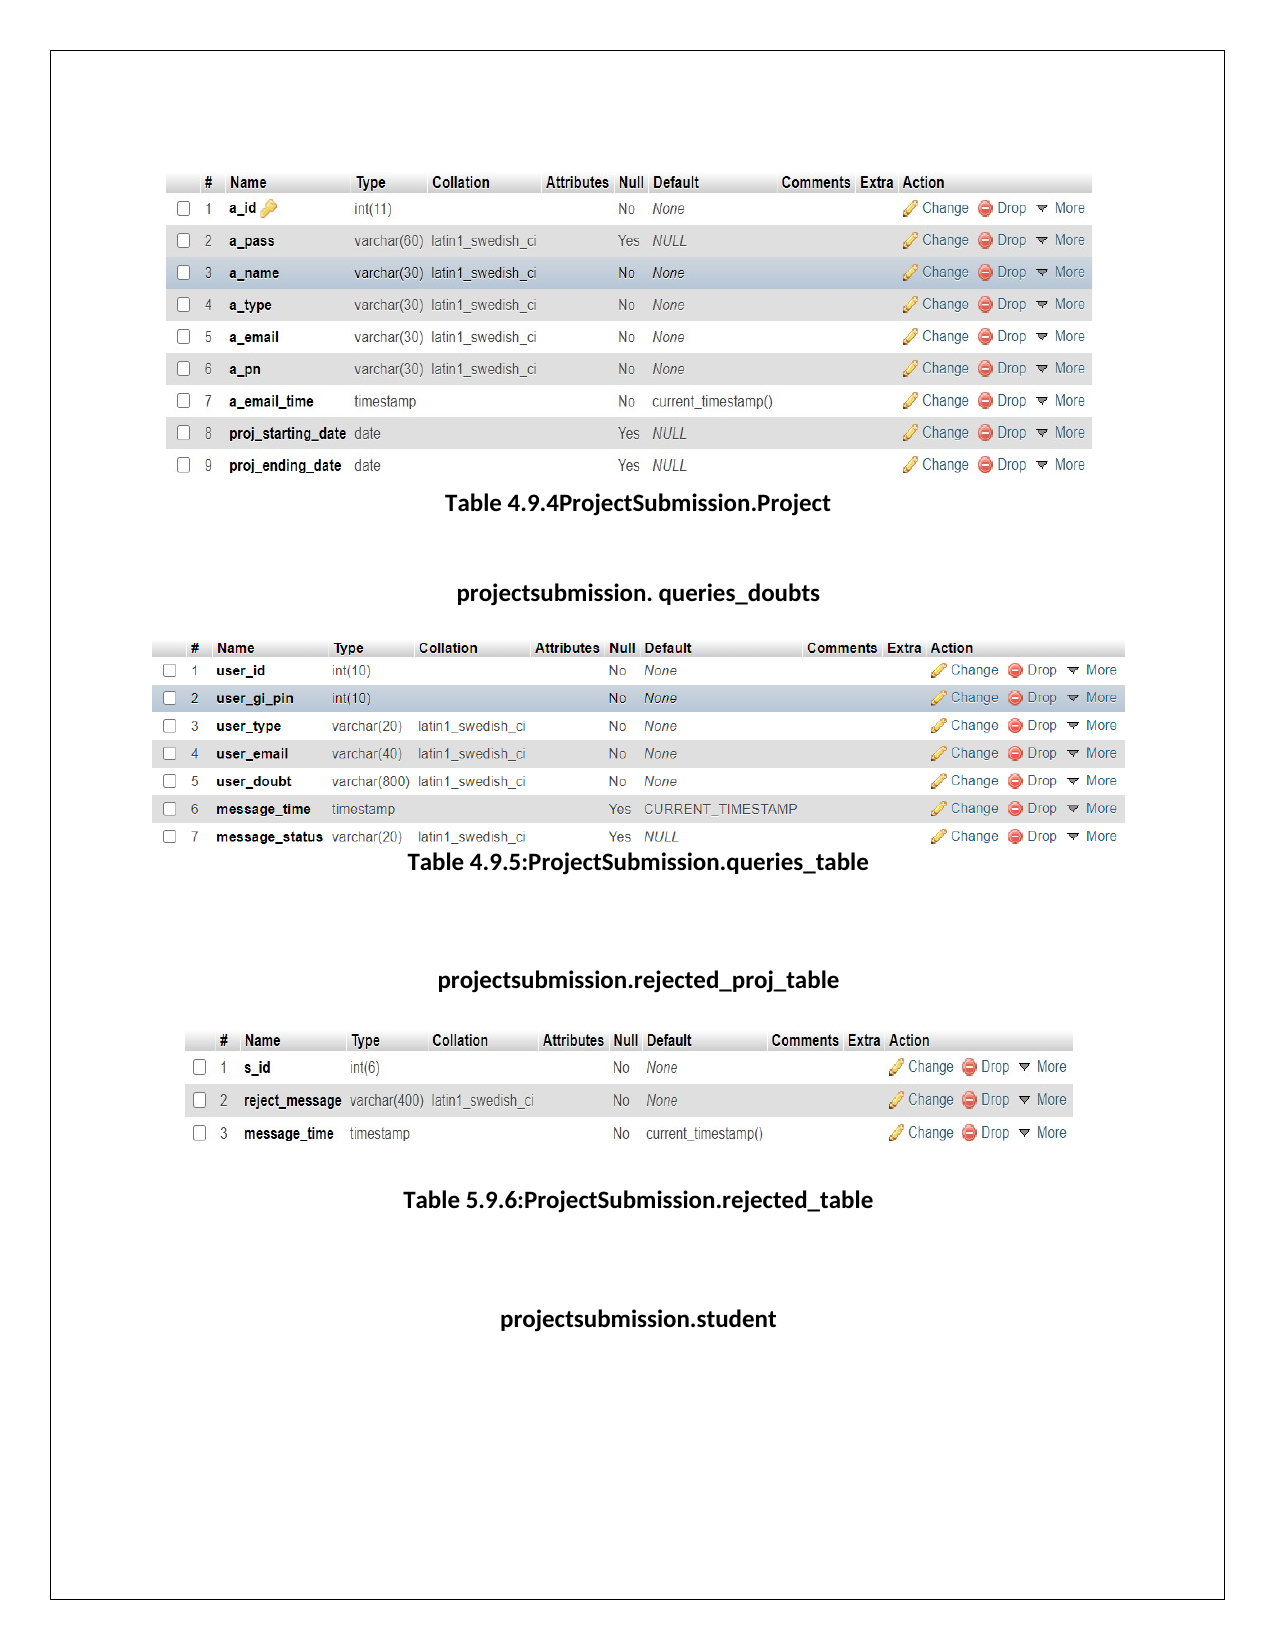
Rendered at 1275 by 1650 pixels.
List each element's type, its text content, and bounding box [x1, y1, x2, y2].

text Table 4.9.4ProjectSubmission.Project [361, 473, 915, 517]
text Table 5.9.6:ProjectSubmission.rejected_table [361, 1184, 916, 1215]
text projectsubmission.rejected_proj_table [361, 964, 916, 994]
text Table 4.9.5:ProjectSubmission.queries_table [361, 847, 916, 877]
picture [166, 172, 1093, 473]
picture [185, 1030, 1073, 1141]
picture [150, 639, 1125, 847]
text projectsubmission. queries_doubts [361, 577, 915, 607]
text projectsubmission.student [361, 1303, 916, 1334]
